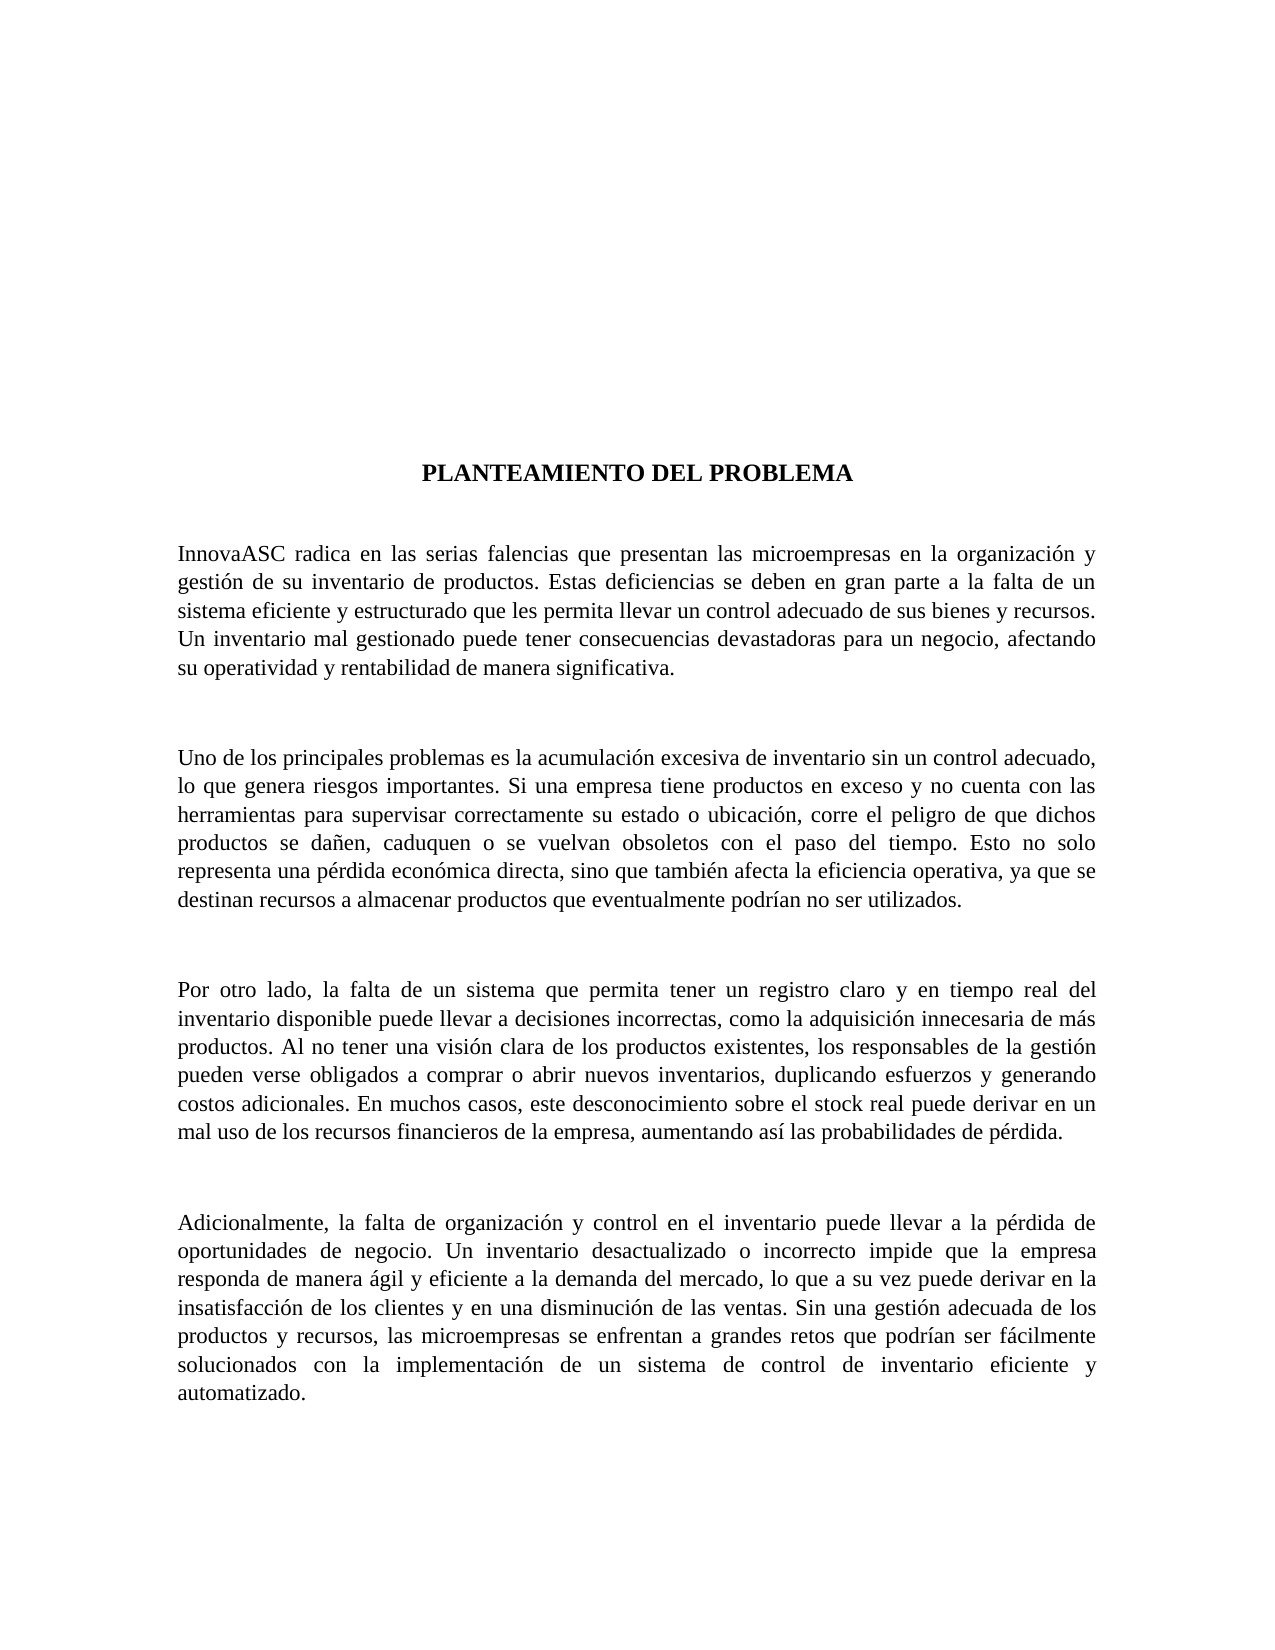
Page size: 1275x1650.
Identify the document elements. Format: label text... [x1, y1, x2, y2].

text Adicionalmente, la falta de organización y control en el inventario puede llevar a la pérdida de oportunidades de negocio. Un inventario desactualizado o incorrecto impide que la empresa responda de manera ágil y eficiente a la demanda del mercado, lo que a su vez puede derivar en la insatisfacción de los clientes y en una disminución de las ventas. Sin una gestión adecuada de los productos y recursos, las microempresas se enfrentan a grandes retos que podrían ser fácilmente solucionados con la implementación de un sistema de control de inventario eficiente y automatizado. [177, 1209, 1098, 1406]
text Uno de los principales problemas es la acumulación excesiva de inventario sin un control adecuado, lo que genera riesgos importantes. Si una empresa tiene productos en exceso y no cuenta con las herramientas para supervisar correctamente su estado o ubicación, corre el peligro de que dichos productos se dañen, caduquen o se vuelvan obsoletos con el paso del tiempo. Esto no solo representa una pérdida económica directa, sino que también afecta la eficiencia operativa, ya que se destinan recursos a almacenar productos que eventualmente podrían no ser utilizados. [177, 744, 1098, 912]
subtitle PLANTEAMIENTO DEL PROBLEMA [177, 458, 1098, 487]
text Por otro lado, la falta de un sistema que permita tener un registro claro y en tiempo real del inventario disponible puede llevar a decisiones incorrectas, como la adquisición innecesaria de más productos. Al no tener una visión clara de los productos existentes, los responsables de la gestión pueden verse obligados a comprar o abrir nuevos inventarios, duplicando esfuerzos y generando costos adicionales. En muchos casos, este desconocimiento sobre el stock real puede derivar en un mal uso de los recursos financieros de la empresa, aumentando así las probabilidades de pérdida. [177, 976, 1098, 1145]
text InnovaASC radica en las serias falencias que presentan las microempresas en la organización y gestión de su inventario de productos. Estas deficiencias se deben en gran parte a la falta de un sistema eficiente y estructurado que les permita llevar un control adecuado de sus bienes y recursos. Un inventario mal gestionado puede tener consecuencias devastadoras para un negocio, afectando su operatividad y rentabilidad de manera significativa. [177, 540, 1098, 680]
